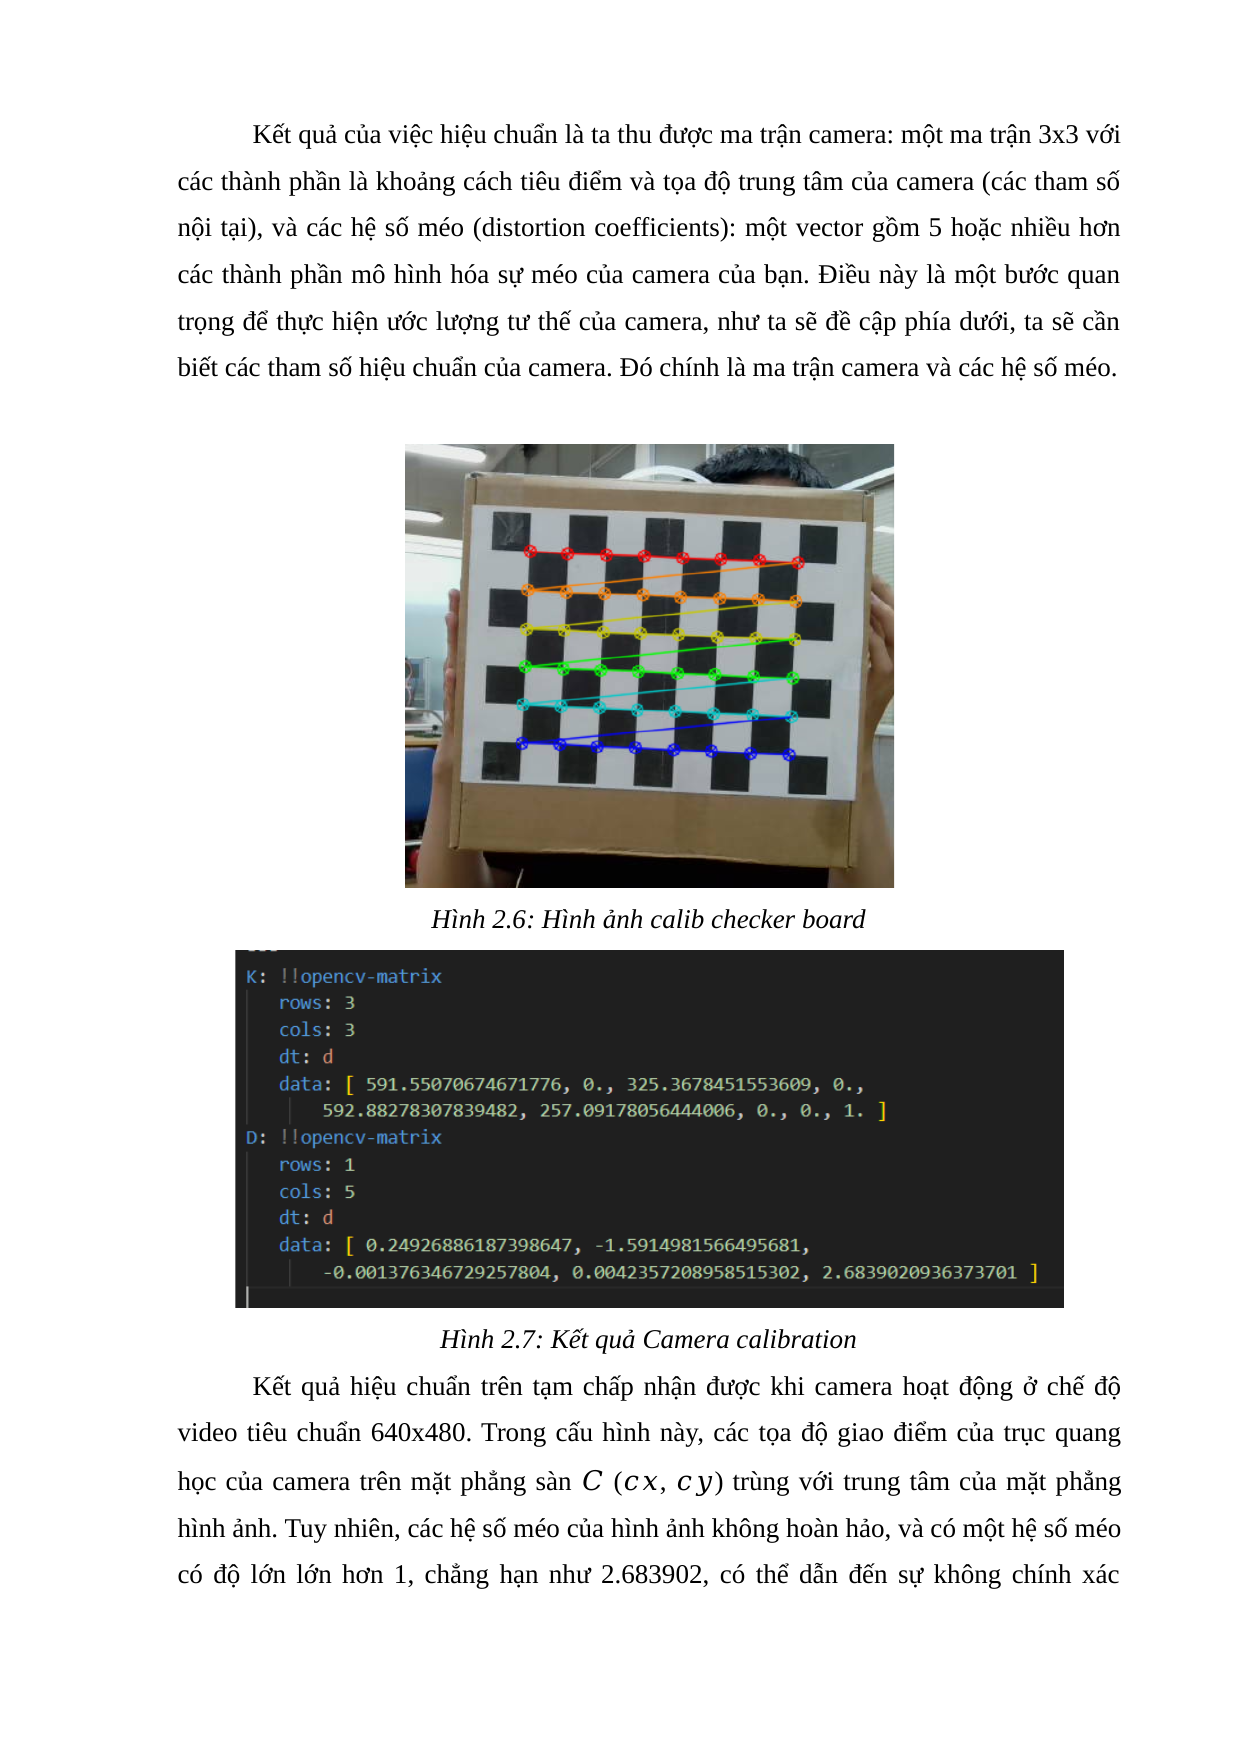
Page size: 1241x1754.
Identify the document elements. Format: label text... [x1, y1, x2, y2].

text Hình 2.7: Kết quả Camera calibration [177, 1323, 1122, 1354]
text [177, 1370, 1122, 1590]
text Kết quả của việc hiệu chuẩn là ta thu được ma trận camera: một ma trận 3x3 với các thành phần là khoảng cách tiêu điểm và tọa độ trung tâm của camera (các tham số nội tại), và các hệ số méo (distortion coefficients): một vector gồm 5 hoặc nhiều hơn các thành phần mô hình hóa sự méo của camera của bạn. Điều này là một bước quan trọng để thực hiện ước lượng tư thế của camera, như ta sẽ đề cập phía dưới, ta sẽ cần biết các tham số hiệu chuẩn của camera. Đó chính là ma trận camera và các hệ số méo. [177, 118, 1122, 383]
picture [235, 950, 1064, 1308]
picture [405, 444, 895, 888]
text Hình 2.6: Hình ảnh calib checker board [177, 903, 1122, 934]
